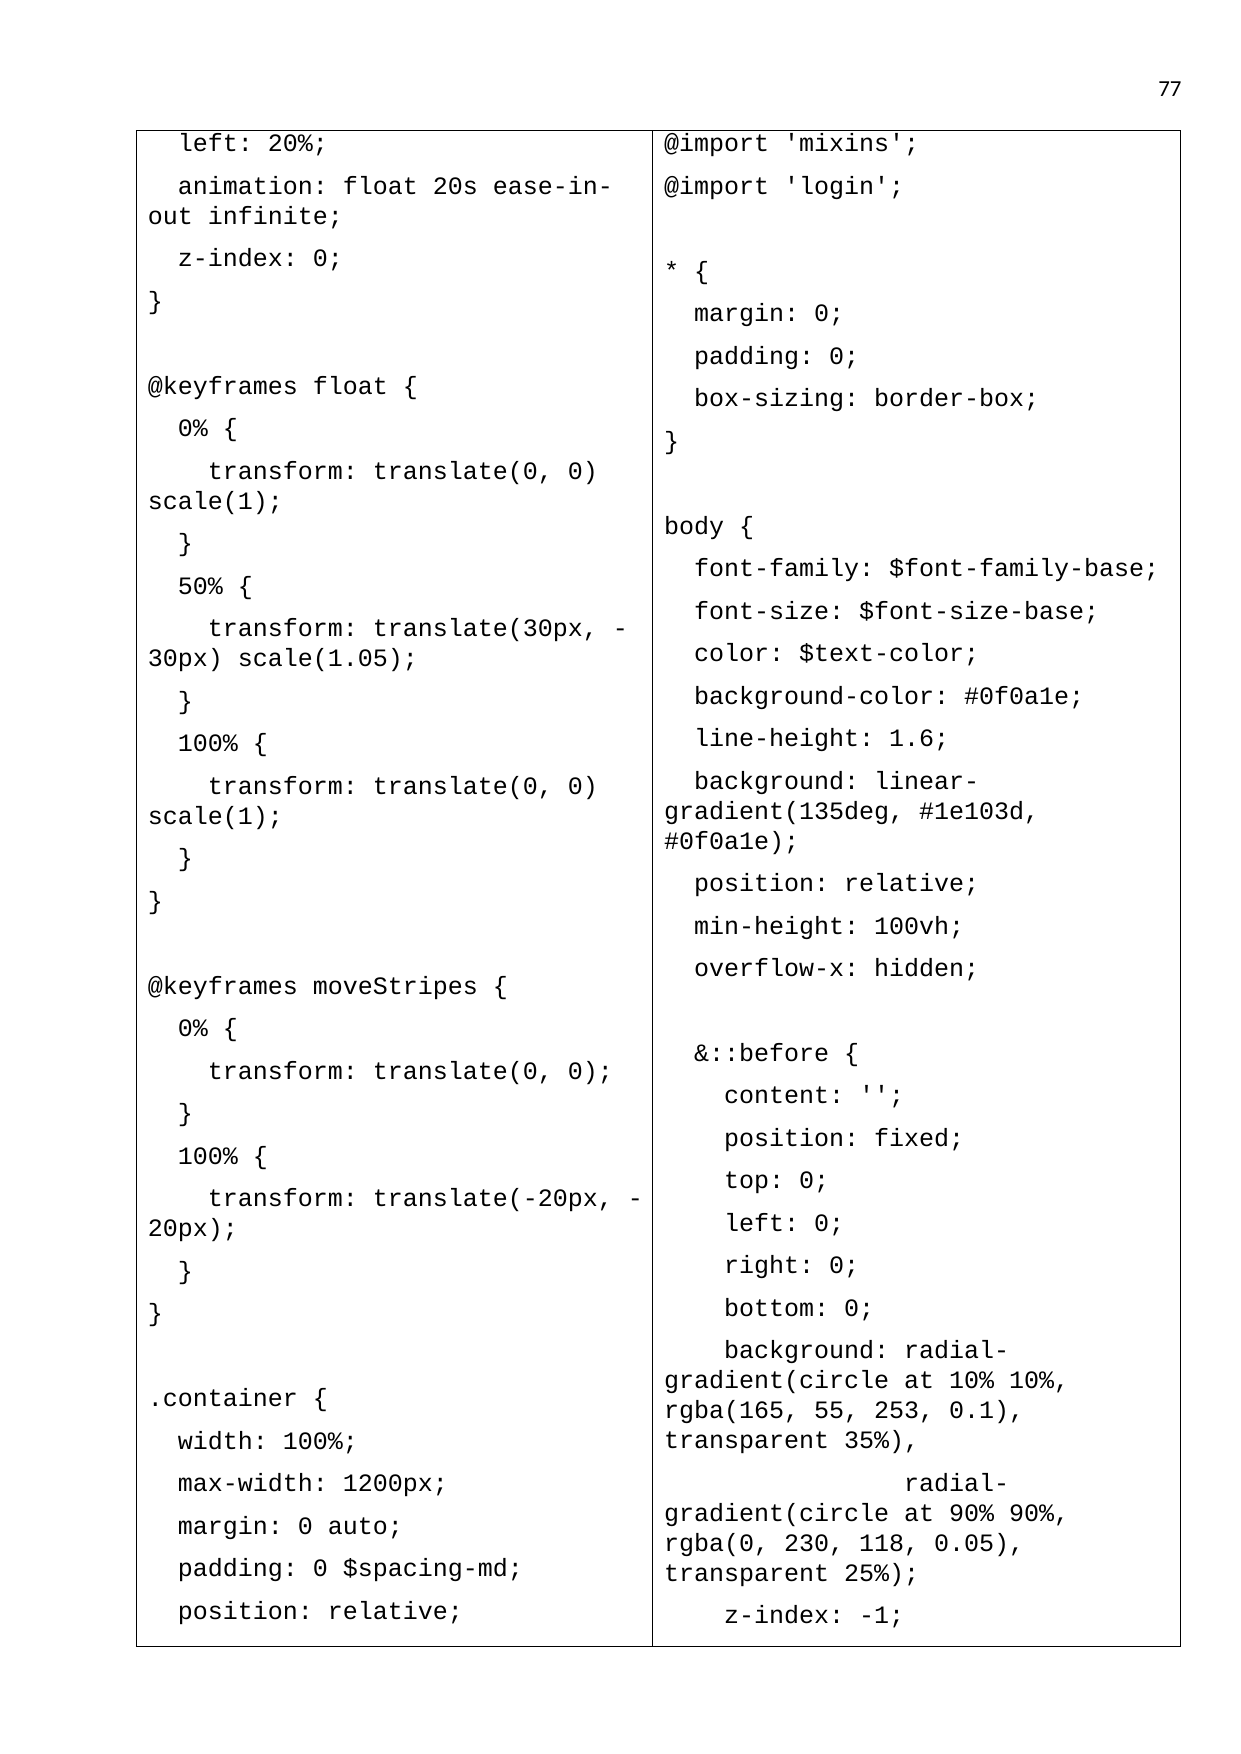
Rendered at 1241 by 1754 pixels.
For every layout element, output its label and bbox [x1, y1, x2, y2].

table_header [653, 131, 1180, 1646]
table_header [137, 131, 652, 1646]
